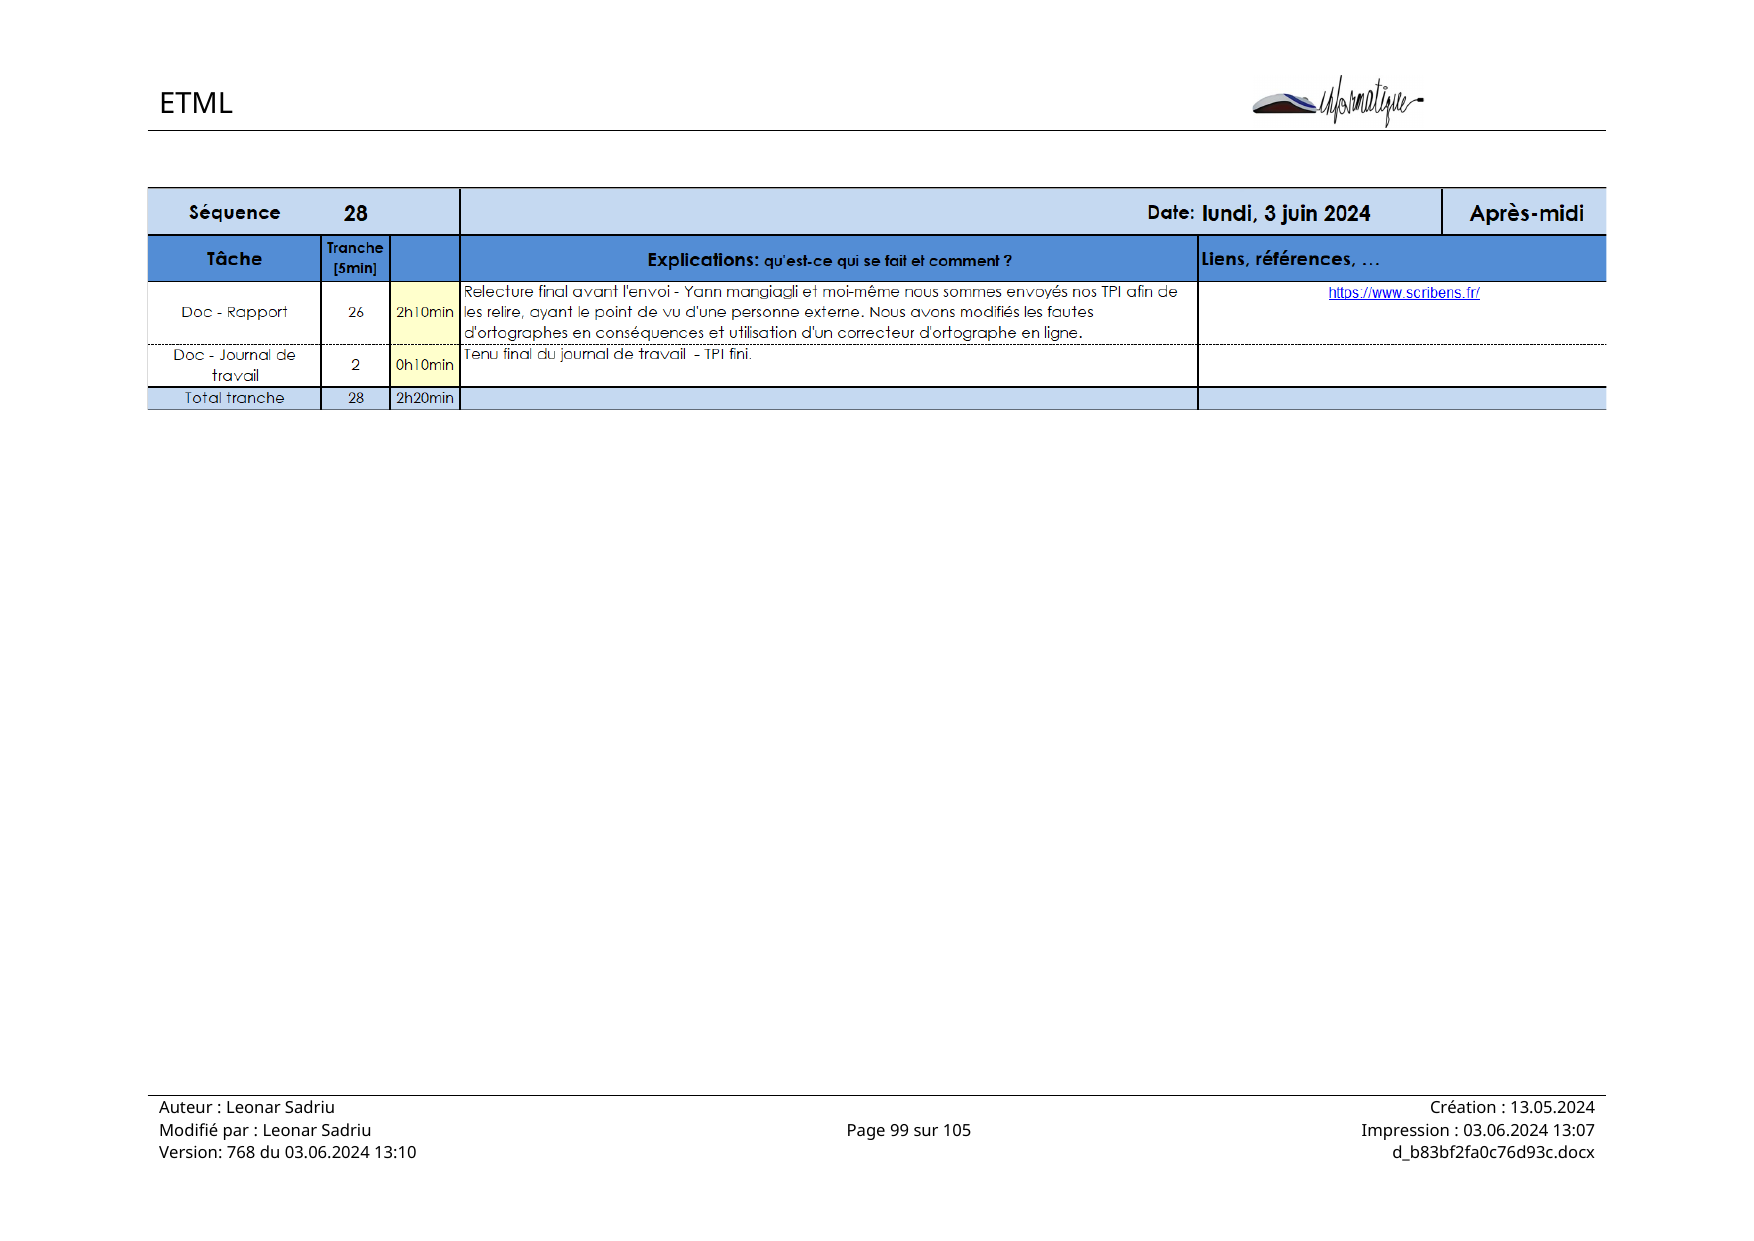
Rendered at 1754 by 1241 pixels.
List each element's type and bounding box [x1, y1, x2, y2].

picture [147, 187, 1607, 410]
picture [1252, 75, 1425, 128]
